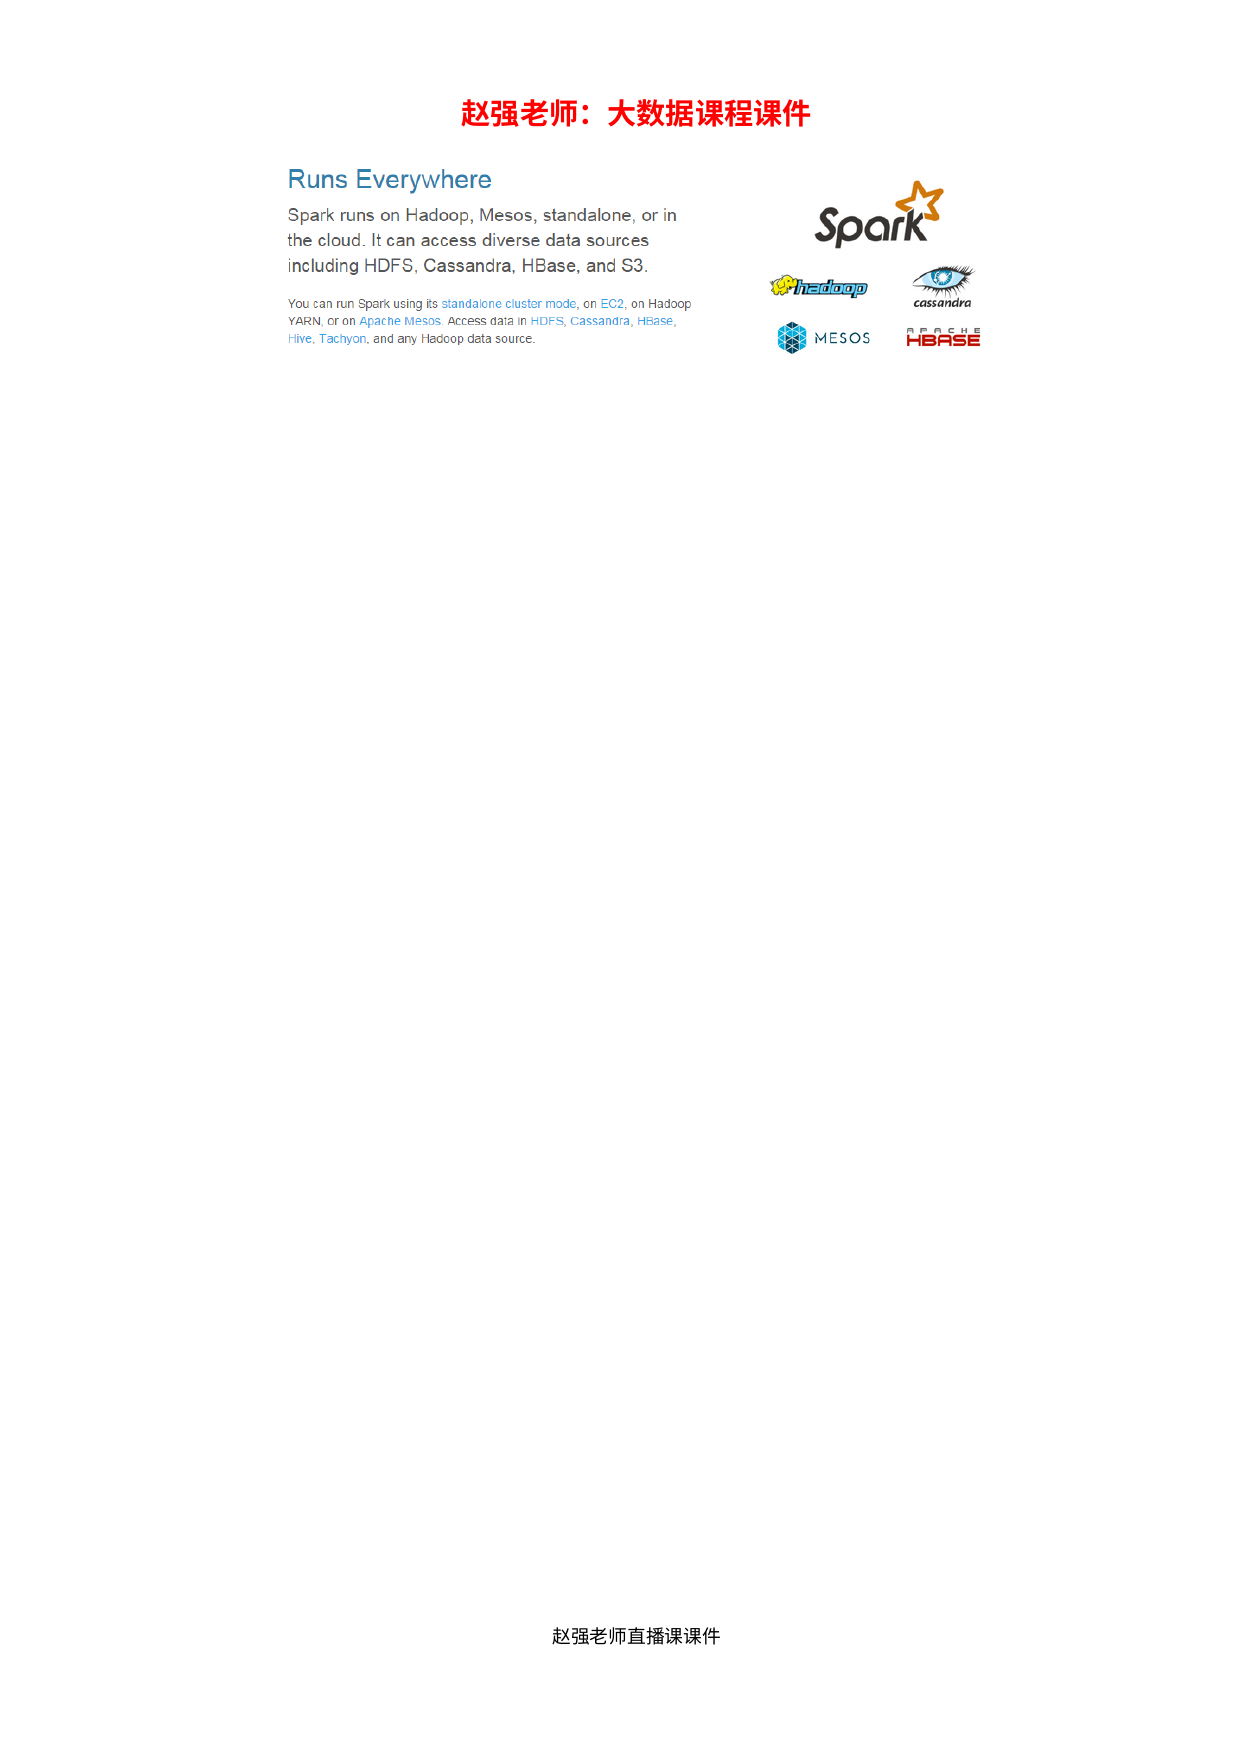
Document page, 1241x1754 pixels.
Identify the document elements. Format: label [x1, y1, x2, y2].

picture [283, 162, 990, 357]
